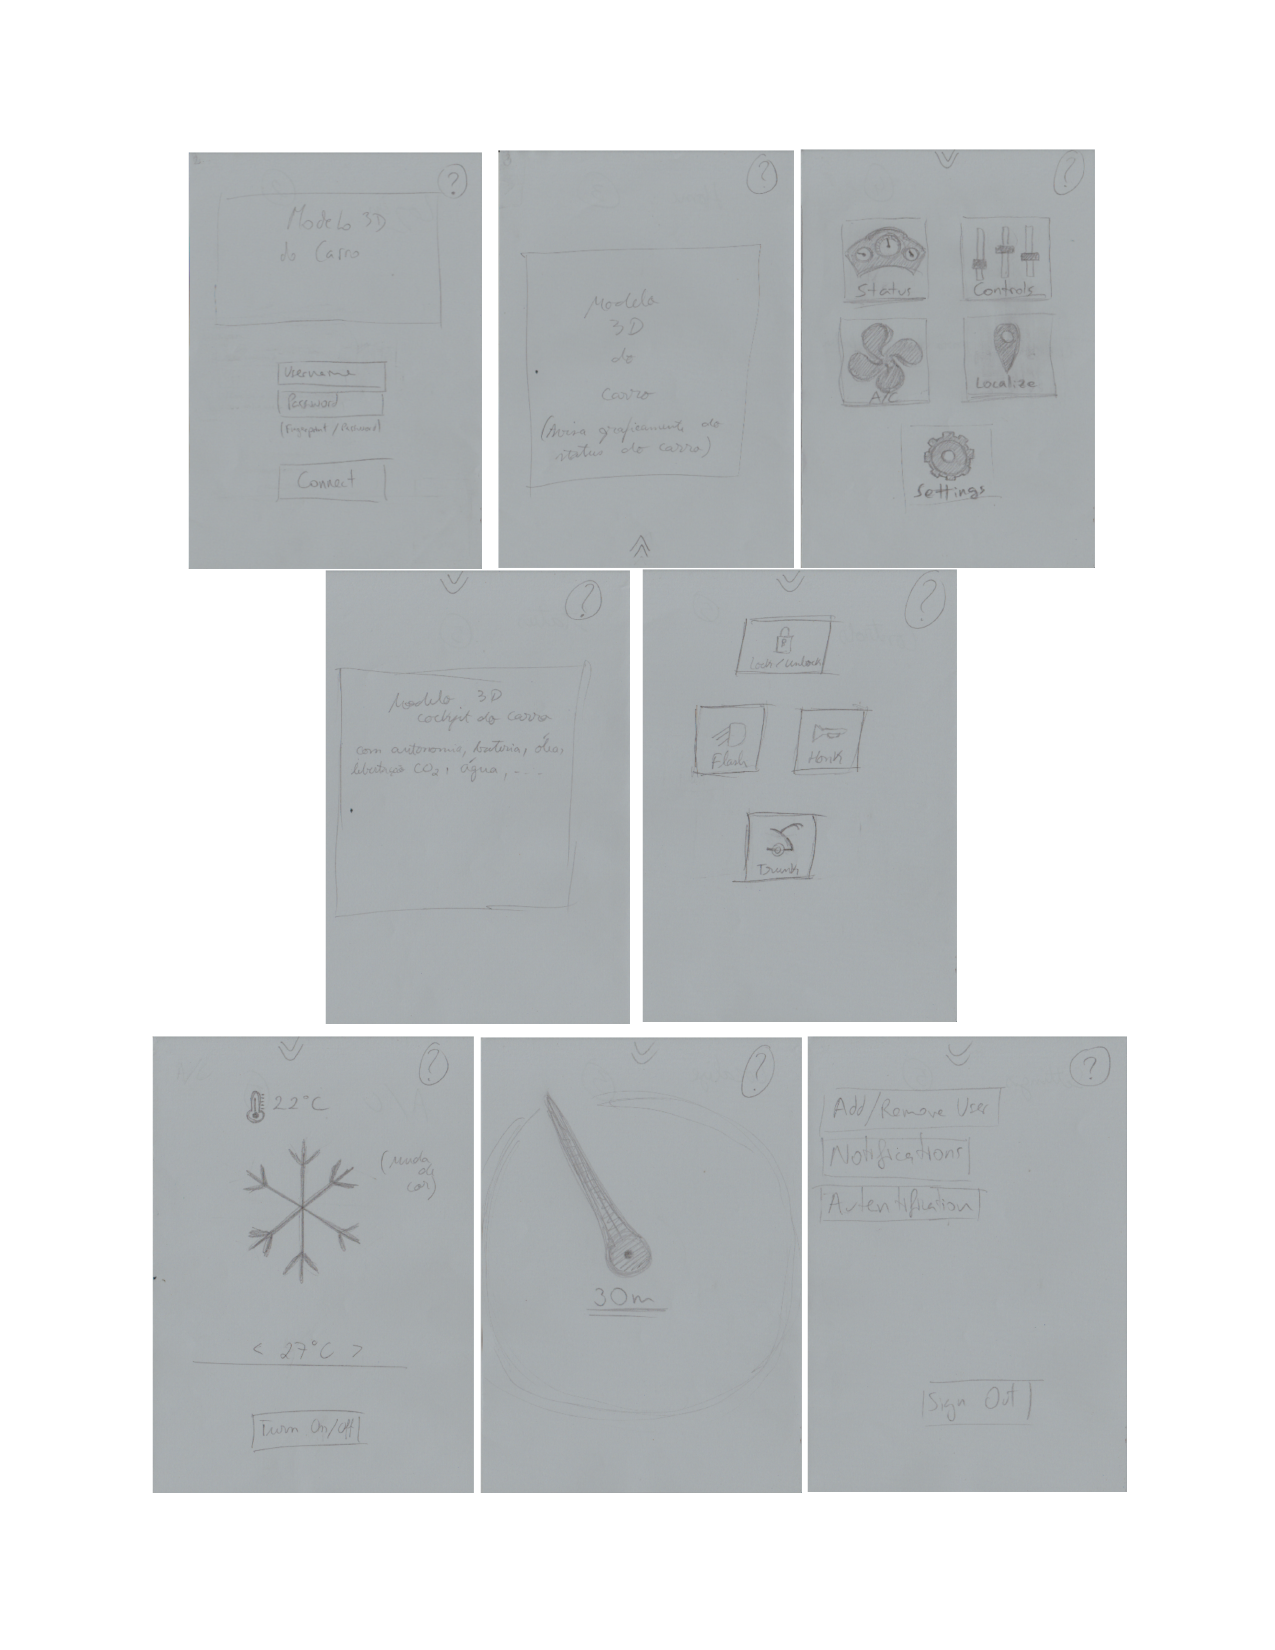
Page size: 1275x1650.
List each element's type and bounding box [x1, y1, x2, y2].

picture [326, 571, 630, 1024]
picture [499, 151, 794, 567]
picture [801, 150, 1094, 568]
picture [808, 1037, 1127, 1492]
picture [153, 1037, 473, 1493]
picture [481, 1038, 801, 1493]
picture [643, 570, 957, 1021]
picture [189, 153, 482, 569]
